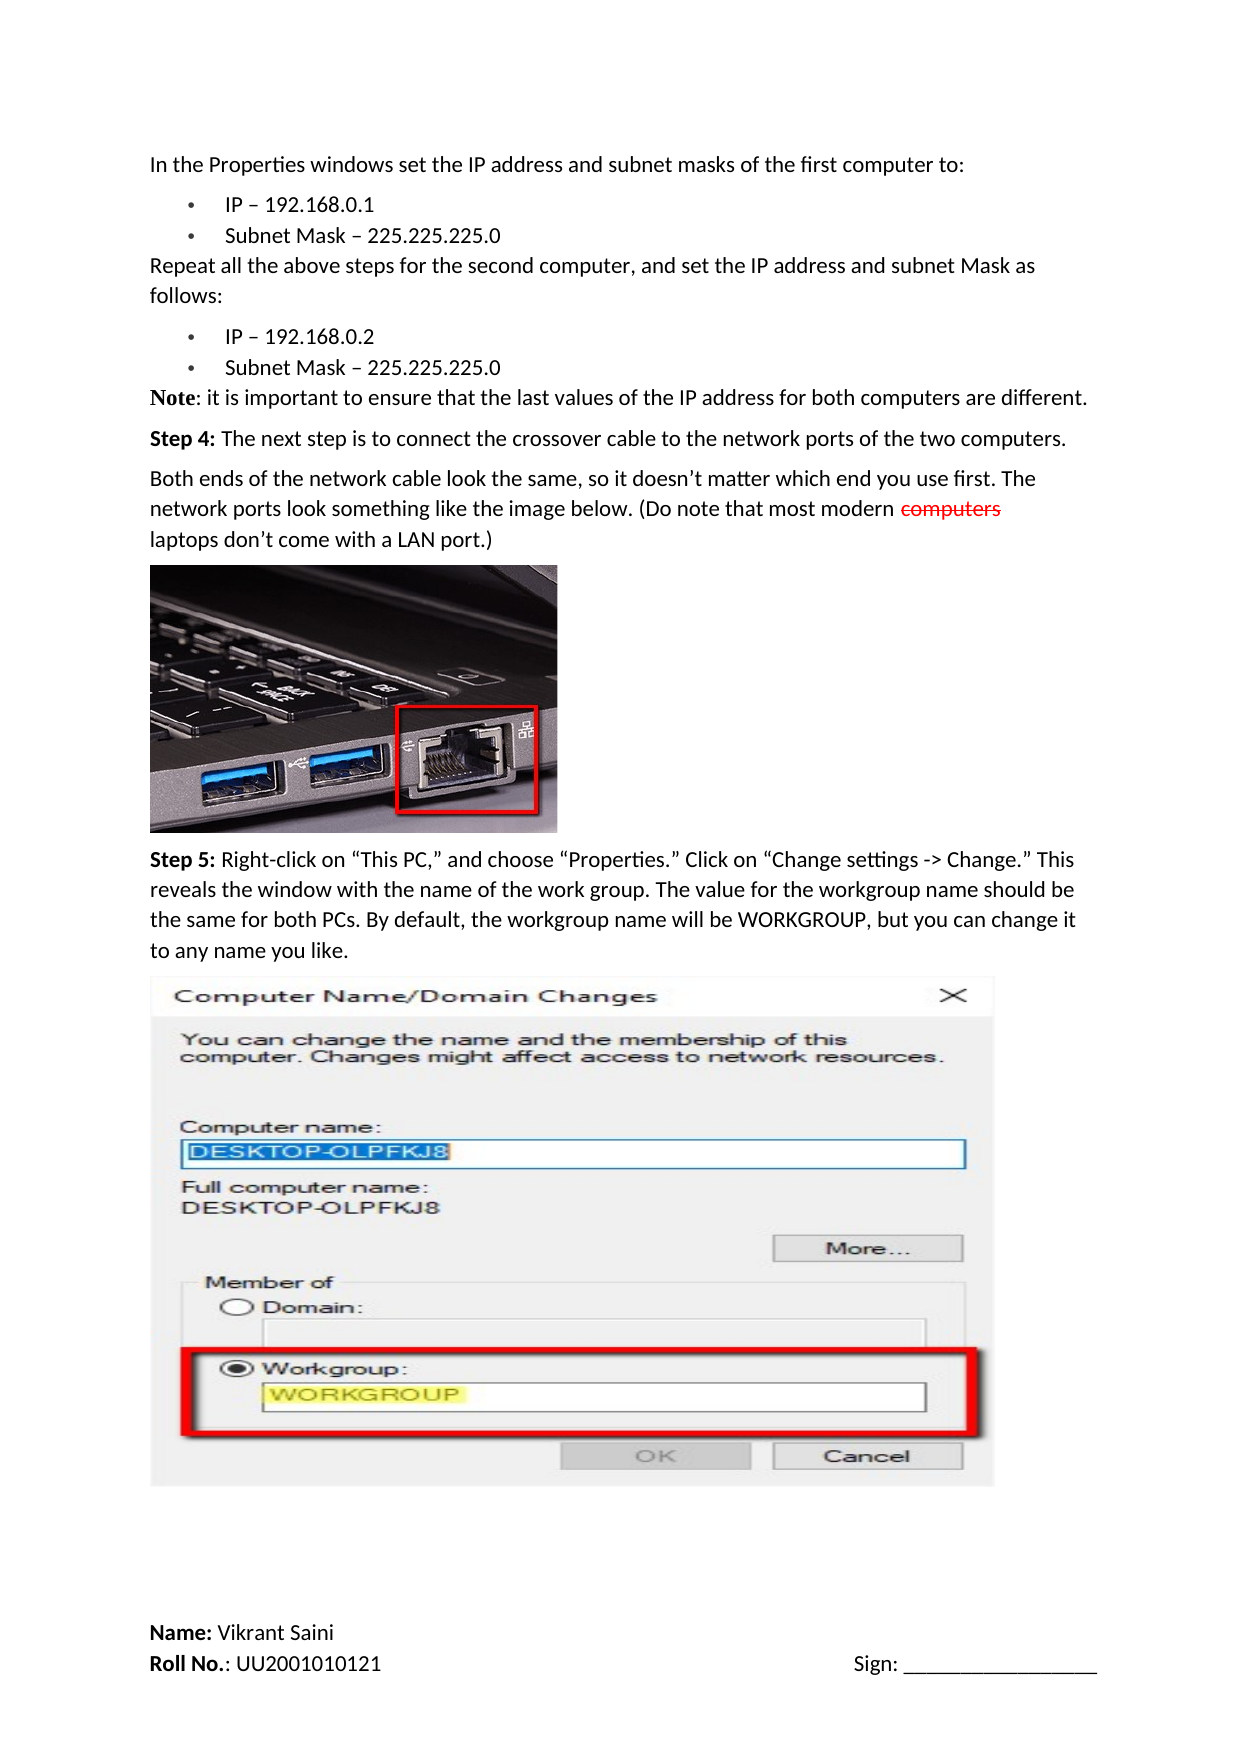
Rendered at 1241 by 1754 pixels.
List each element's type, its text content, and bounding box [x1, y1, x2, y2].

text In the Properties windows set the IP address and subnet masks of the first computer to: [149, 150, 1090, 178]
text Note: it is important to ensure that the last values of the IP address for both computers are different. [149, 383, 1090, 411]
text Both ends of the network cable look the same, so it doesn’t matter which end you use first. The network ports look something like the image below. (Do note that most modern computers laptops don’t come with a LAN port.) [149, 464, 1058, 553]
picture [150, 976, 996, 1487]
text Step 5: Right-click on “This PC,” and choose “Properties.” Click on “Change settings -> Change.” This reveals the window with the name of the work group. The value for the workgroup name should be the same for both PCs. By default, the workgroup name will be WORKGROUP, but you can change it to any name you like. [150, 845, 1090, 964]
list IP – 192.168.0.1 [187, 191, 1090, 219]
list Subnet Mask – 225.225.225.0 [187, 353, 1090, 381]
list Subnet Mask – 225.225.225.0 [187, 221, 1090, 249]
list IP – 192.168.0.2 [187, 322, 1090, 350]
text Step 4: The next step is to connect the crossover cable to the network ports of the two computers. [150, 424, 1090, 452]
text Repeat all the above steps for the second computer, and set the IP address and subnet Mask as follows: [149, 251, 1090, 310]
picture [150, 565, 558, 833]
